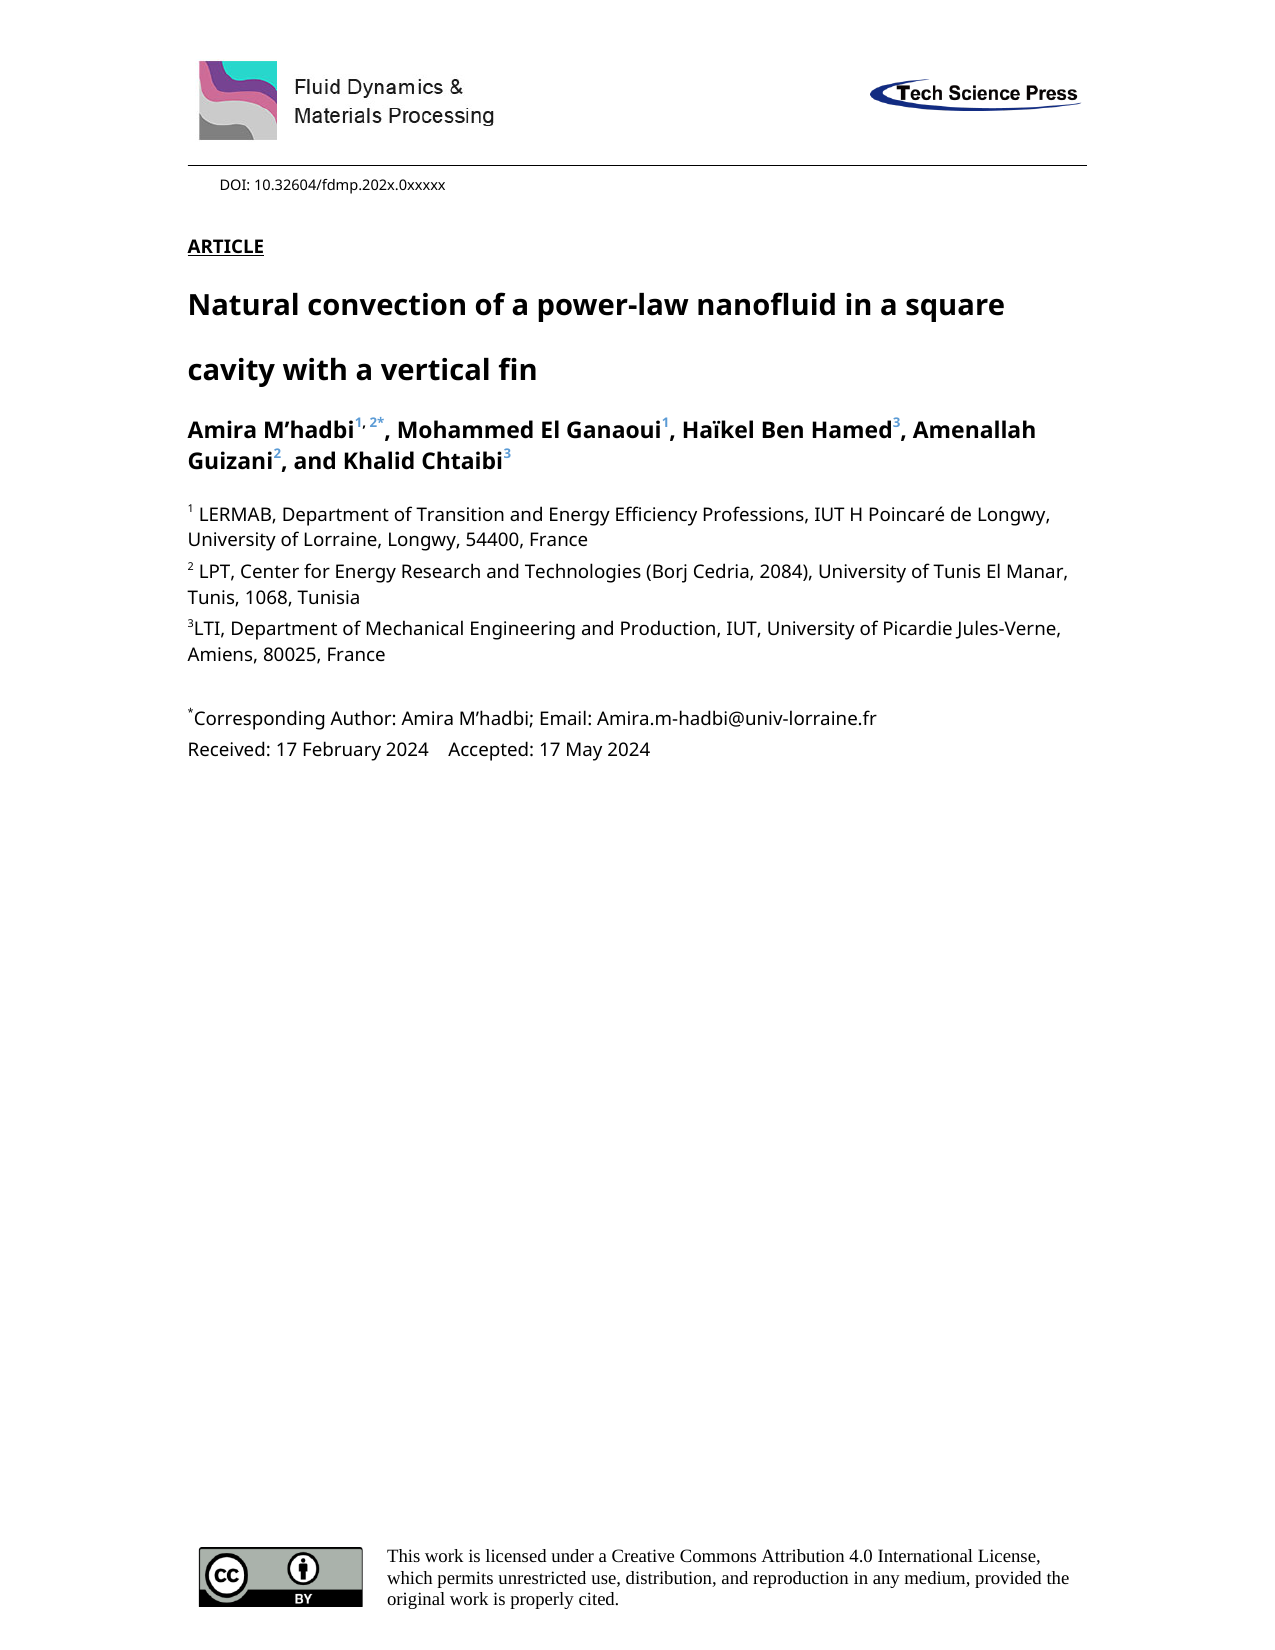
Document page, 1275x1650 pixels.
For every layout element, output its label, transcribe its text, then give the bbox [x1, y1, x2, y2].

text Amira M’hadbi1, 2*, Mohammed El Ganaoui1, Haïkel Ben Hamed3, Amenallah Guizani2, and Khalid Chtaibi3 [187, 414, 1087, 476]
text 3LTI, Department of Mechanical Engineering and Production, IUT, University of Picardie Jules-Verne, Amiens, 80025, France [187, 616, 1087, 667]
text Natural convection of a power-law nanofluid in a square cavity with a vertical fin [187, 271, 1087, 401]
text 2 LPT, Center for Energy Research and Technologies (Borj Cedria, 2084), University of Tunis El Manar, Tunis, 1068, Tunisia [187, 558, 1087, 609]
text *Corresponding Author: Amira M’hadbi; Email: Amira.m-hadbi@univ-lorraine.fr [187, 705, 1087, 730]
text DOI: 10.32604/fdmp.202x.0xxxxx [187, 166, 1087, 201]
picture [187, 59, 525, 143]
picture [198, 1547, 363, 1607]
picture [870, 79, 1082, 111]
text 1 LERMAB, Department of Transition and Energy Efficiency Professions, IUT H Poincaré de Longwy, University of Lorraine, Longwy, 54400, France [187, 501, 1087, 552]
text ARTICLE [187, 233, 1087, 259]
text Received: 17 February 2024 Accepted: 17 May 2024 [187, 737, 1087, 762]
